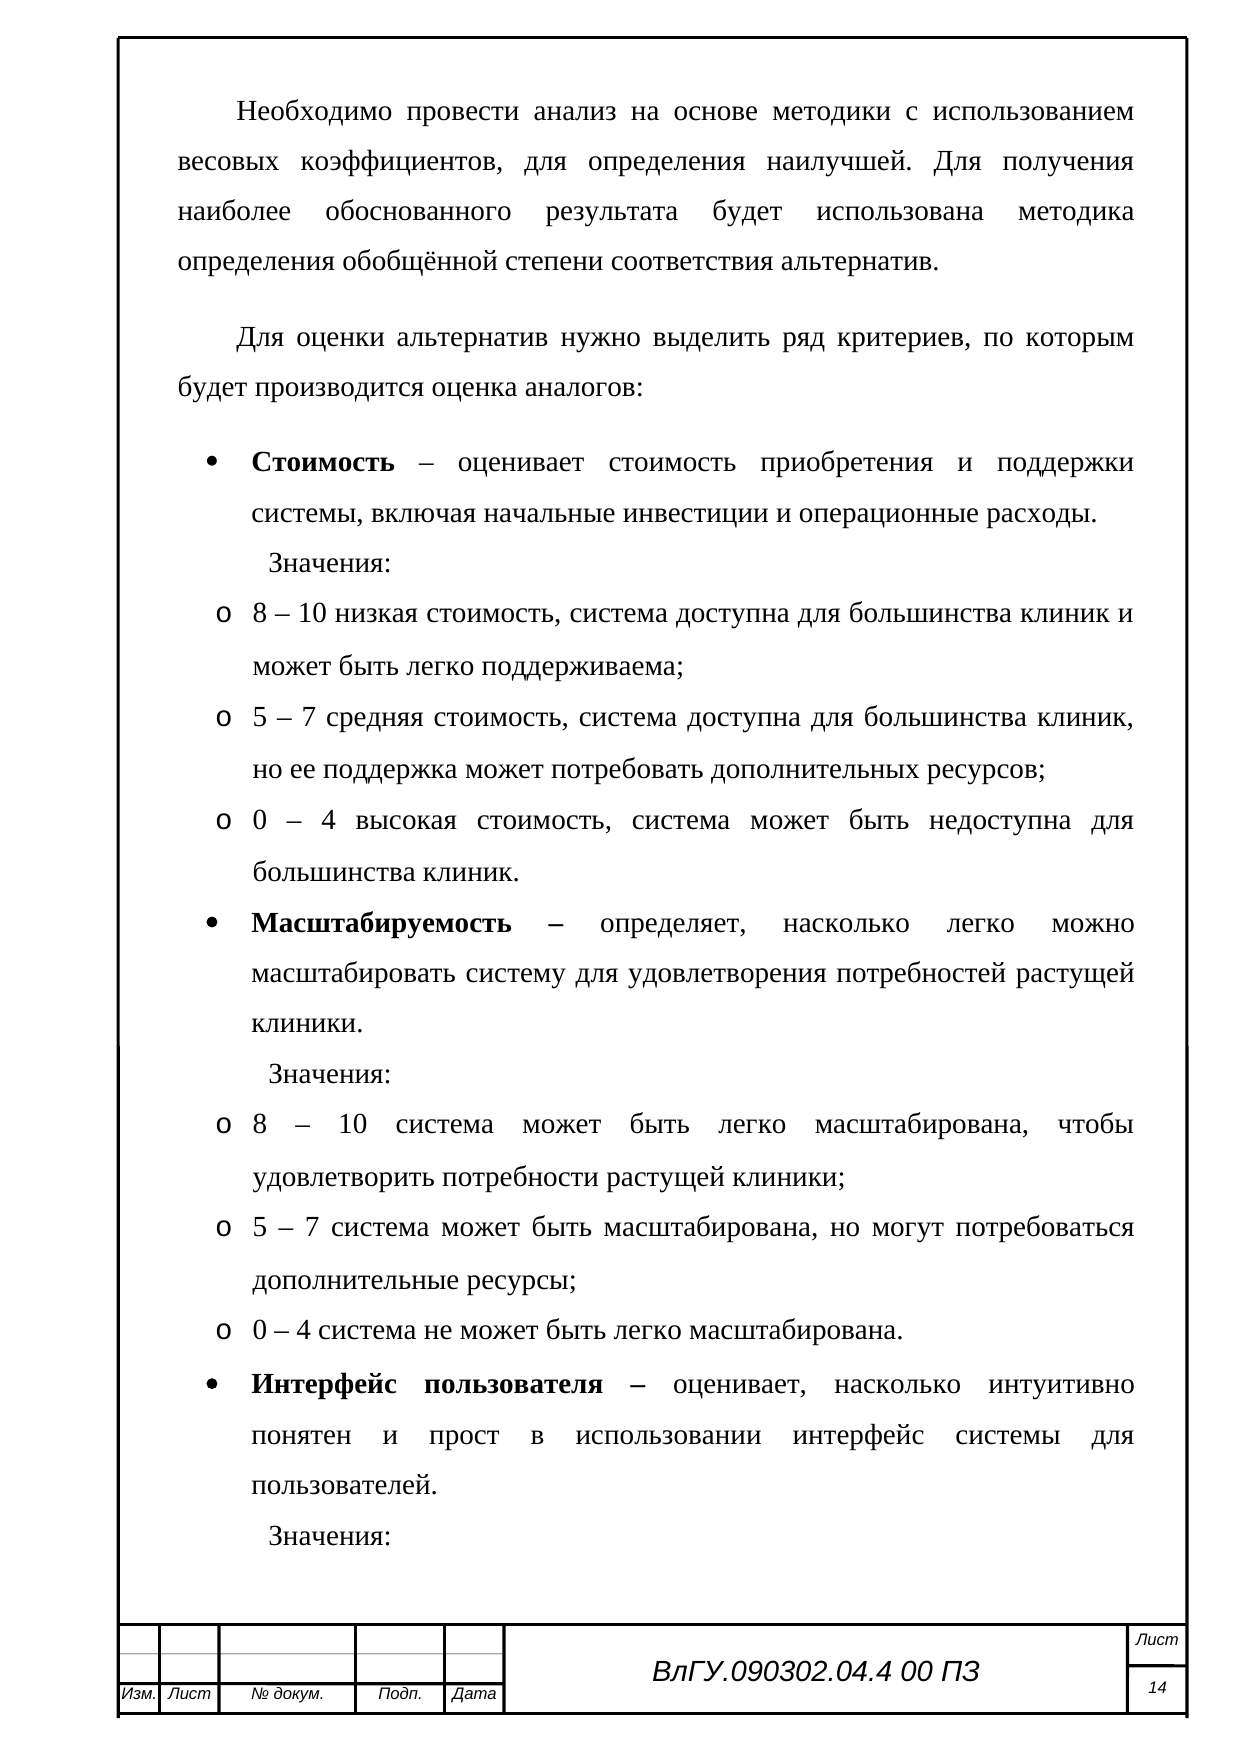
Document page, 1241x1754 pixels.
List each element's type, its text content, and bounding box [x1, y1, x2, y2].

list Стоимость – оценивает стоимость приобретения и поддержки системы, включая начальные инвестиции и операционные расходы. [207, 444, 1135, 528]
list 5 – 7 система может быть масштабирована, но могут потребоваться дополнительные ресурсы; [215, 1209, 1135, 1296]
list 0 – 4 система не может быть легко масштабирована. [215, 1312, 1135, 1348]
list 8 – 10 низкая стоимость, система доступна для большинства клиник и может быть легко поддерживаема; [215, 596, 1135, 682]
list 5 – 7 средняя стоимость, система доступна для большинства клиник, но ее поддержка может потребовать дополнительных ресурсов; [215, 699, 1135, 785]
list Масштабируемость – определяет, насколько легко можно масштабировать систему для удовлетворения потребностей растущей клиники. [207, 905, 1135, 1039]
list Значения: [252, 1056, 1135, 1089]
text Для оценки альтернатив нужно выделить ряд критериев, по которым будет производится оценка аналогов: [177, 319, 1135, 403]
list Значения: [193, 545, 1135, 579]
list 0 – 4 высокая стоимость, система может быть недоступна для большинства клиник. [215, 802, 1135, 888]
text Необходимо провести анализ на основе методики с использованием весовых коэффициентов, для определения наилучшей. Для получения наиболее обоснованного результата будет использована методика определения обобщённой степени соответствия альтернатив. [177, 93, 1135, 277]
list 8 – 10 система может быть легко масштабирована, чтобы удовлетворить потребности растущей клиники; [215, 1106, 1135, 1193]
list Значения: [252, 1518, 1135, 1551]
list Интерфейс пользователя – оценивает, насколько интуитивно понятен и прост в использовании интерфейс системы для пользователей. [207, 1367, 1135, 1501]
